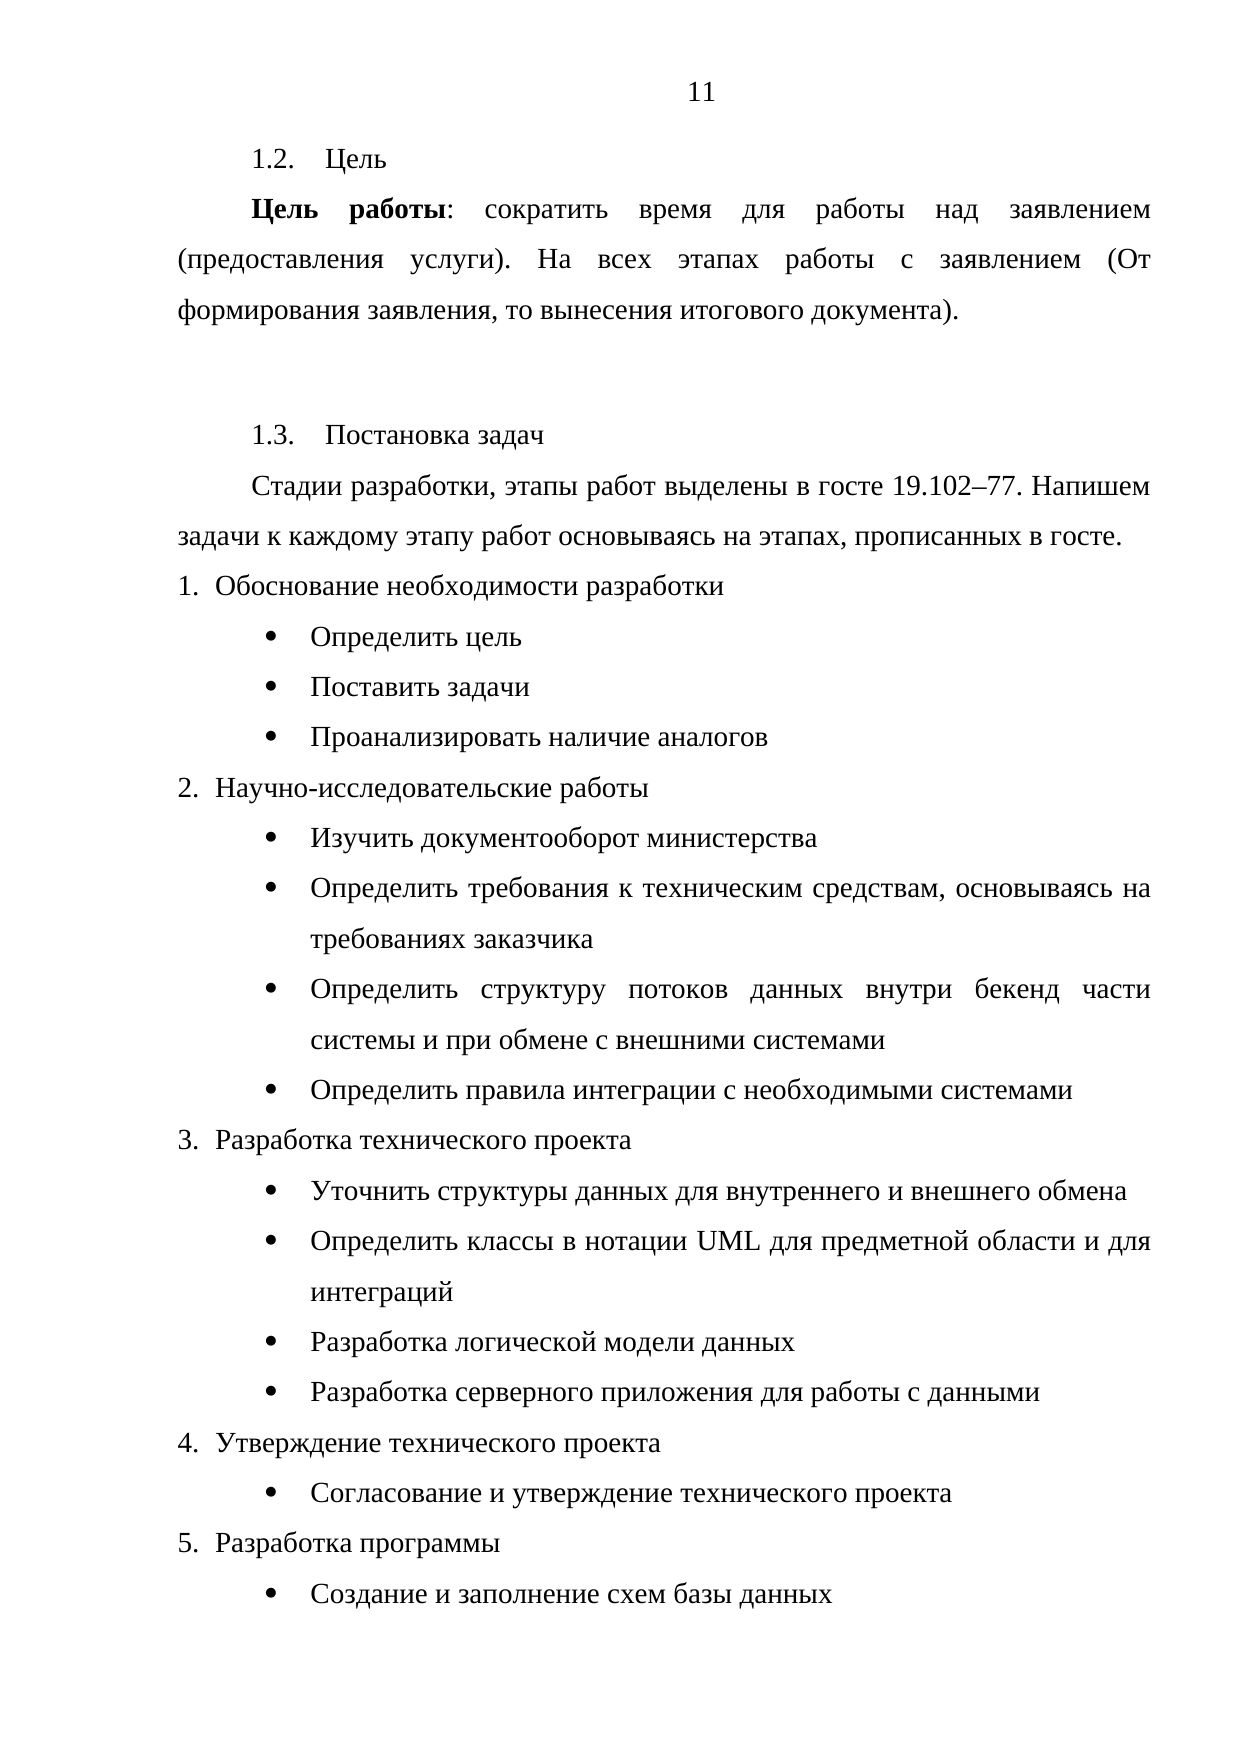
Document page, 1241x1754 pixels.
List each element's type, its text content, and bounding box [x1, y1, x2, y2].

list Цель [177, 141, 1152, 174]
list Определить цель [266, 619, 1152, 652]
list Определить правила интеграции с необходимыми системами [266, 1072, 1152, 1106]
list Уточнить структуры данных для внутреннего и внешнего обмена [266, 1173, 1152, 1206]
list Постановка задач [177, 417, 1152, 451]
list Создание и заполнение схем базы данных [266, 1576, 1152, 1609]
list Определить структуру потоков данных внутри бекенд части системы и при обмене с внешними системами [266, 971, 1152, 1055]
list Поставить задачи [266, 669, 1152, 703]
list Разработка логической модели данных [266, 1324, 1152, 1358]
list Научно-исследовательские работы [177, 770, 1152, 803]
list Разработка программы [177, 1526, 1152, 1559]
text Стадии разработки, этапы работ выделены в госте 19.102–77. Напишем задачи к каждому этапу работ основываясь на этапах, прописанных в госте. [177, 468, 1152, 552]
list Разработка технического проекта [177, 1122, 1152, 1156]
list Обоснование необходимости разработки [177, 568, 1152, 602]
list Проанализировать наличие аналогов [266, 719, 1152, 753]
list Определить классы в нотации UML для предметной области и для интеграций [266, 1223, 1152, 1307]
text Цель работы: сократить время для работы над заявлением (предоставления услуги). На всех этапах работы с заявлением (От формирования заявления, то вынесения итогового документа). [177, 191, 1152, 325]
list Изучить документооборот министерства [266, 820, 1152, 854]
list Определить требования к техническим средствам, основываясь на требованиях заказчика [266, 871, 1152, 954]
list Согласование и утверждение технического проекта [266, 1475, 1152, 1509]
list Утверждение технического проекта [177, 1425, 1152, 1458]
list Разработка серверного приложения для работы с данными [266, 1374, 1152, 1408]
